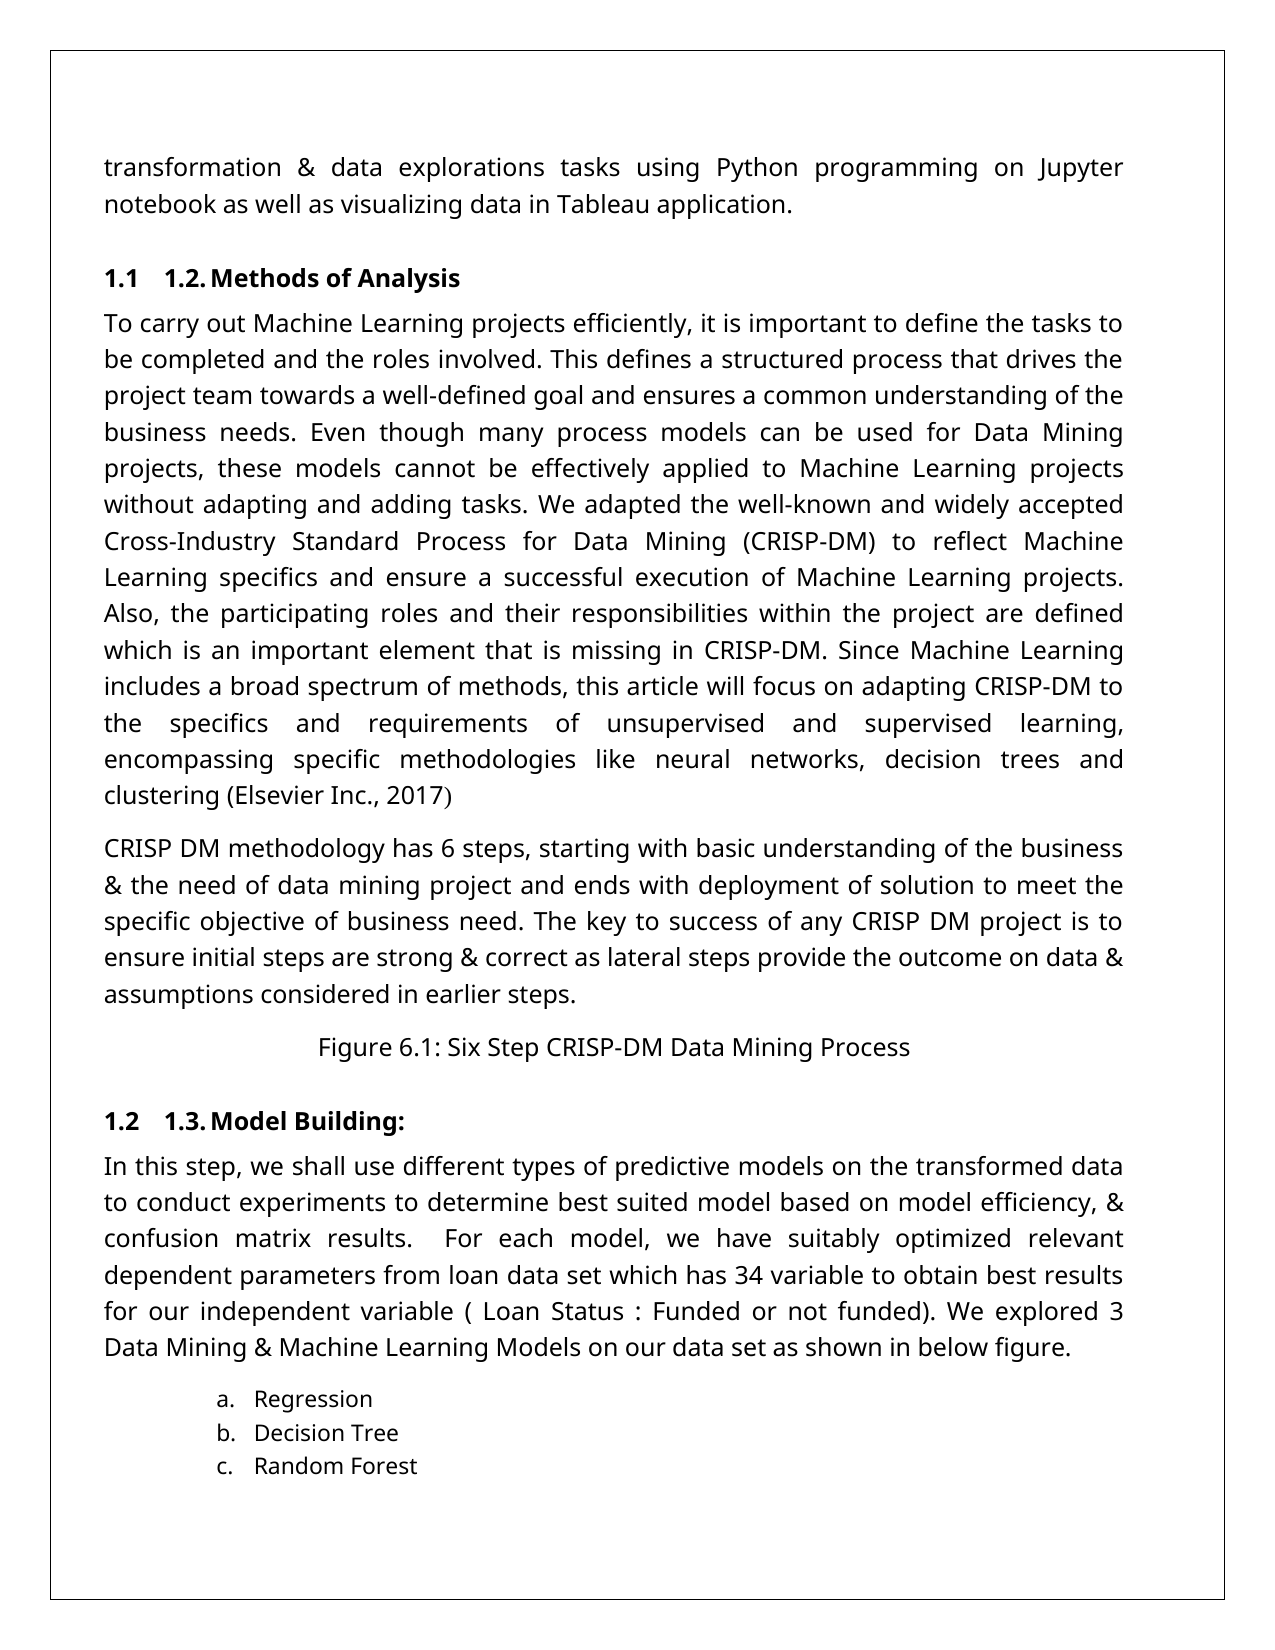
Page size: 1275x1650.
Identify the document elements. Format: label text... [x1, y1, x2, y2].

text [103, 150, 1125, 220]
subtitle 1.2. Methods of Analysis [103, 260, 1125, 294]
text Figure 6.1: Six Step CRISP-DM Data Mining Process [103, 1029, 1125, 1063]
list Decision Tree [216, 1417, 1125, 1448]
text CRISP DM methodology has 6 steps, starting with basic understanding of the business & the need of data mining project and ends with deployment of solution to meet the specific objective of business need. The key to success of any CRISP DM project is to ensure initial steps are strong & correct as lateral steps provide the outcome on data & assumptions considered in earlier steps. [103, 831, 1125, 1010]
text To carry out Machine Learning projects efficiently, it is important to define the tasks to be completed and the roles involved. This defines a structured process that drives the project team towards a well-defined goal and ensures a common understanding of the business needs. Even though many process models can be used for Data Mining projects, these models cannot be effectively applied to Machine Learning projects without adapting and adding tasks. We adapted the well-known and widely accepted Cross-Industry Standard Process for Data Mining (CRISP-DM) to reflect Machine Learning specifics and ensure a successful execution of Machine Learning projects. Also, the participating roles and their responsibilities within the project are defined which is an important element that is missing in CRISP-DM. Since Machine Learning includes a broad spectrum of methods, this article will focus on adapting CRISP-DM to the specifics and requirements of unsupervised and supervised learning, encompassing specific methodologies like neural networks, decision trees and clustering (Elsevier Inc., 2017) [103, 305, 1125, 812]
list Random Forest [216, 1450, 1125, 1481]
subtitle 1.3. Model Building: [103, 1103, 1125, 1137]
list Regression [216, 1383, 1125, 1414]
text In this step, we shall use different types of predictive models on the transformed data to conduct experiments to determine best suited model based on model efficiency, & confusion matrix results. For each model, we have suitably optimized relevant dependent parameters from loan data set which has 34 variable to obtain best results for our independent variable ( Loan Status : Funded or not funded). We explored 3 Data Mining & Machine Learning Models on our data set as shown in below figure. [103, 1148, 1125, 1364]
